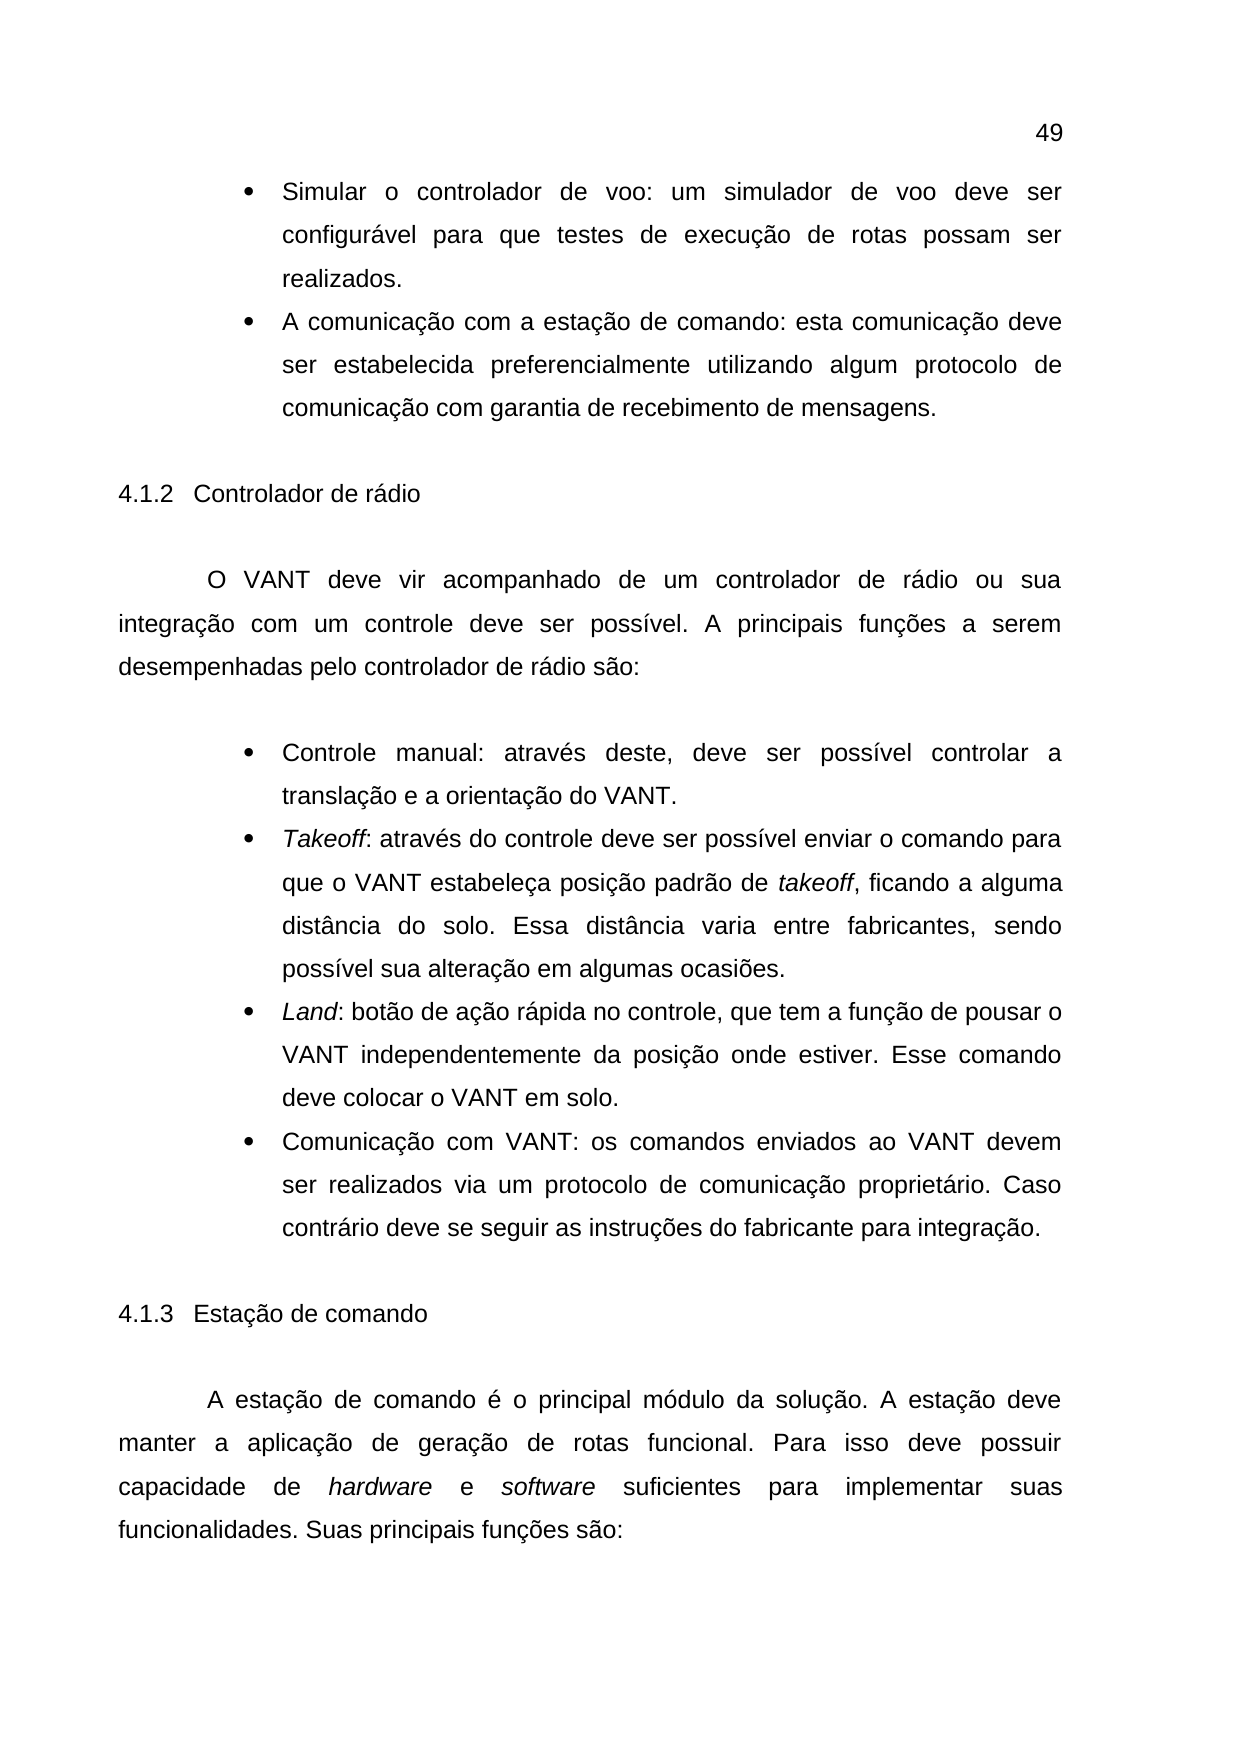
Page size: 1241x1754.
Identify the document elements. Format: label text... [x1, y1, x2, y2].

list A comunicação com a estação de comando: esta comunicação deve ser estabelecida preferencialmente utilizando algum protocolo de comunicação com garantia de recebimento de mensagens. [244, 307, 1063, 422]
list Comunicação com VANT: os comandos enviados ao VANT devem ser realizados via um protocolo de comunicação proprietário. Caso contrário deve se seguir as instruções do fabricante para integração. [244, 1126, 1063, 1242]
list Land: botão de ação rápida no controle, que tem a função de pousar o VANT independentemente da posição onde estiver. Esse comando deve colocar o VANT em solo. [244, 997, 1063, 1112]
list Simular o controlador de voo: um simulador de voo deve ser configurável para que testes de execução de rotas possam ser realizados. [244, 177, 1063, 292]
text O VANT deve vir acompanhado de um controlador de rádio ou sua integração com um controle deve ser possível. A principais funções a serem desempenhadas pelo controlador de rádio são: [118, 566, 1063, 681]
list Takeoff: através do controle deve ser possível enviar o comando para que o VANT estabeleça posição padrão de takeoff, ficando a alguma distância do solo. Essa distância varia entre fabricantes, sendo possível sua alteração em algumas ocasiões. [244, 824, 1063, 983]
subtitle Controlador de rádio [118, 479, 1063, 508]
text A estação de comando é o principal módulo da solução. A estação deve manter a aplicação de geração de rotas funcional. Para isso deve possuir capacidade de hardware e software suficientes para implementar suas funcionalidades. Suas principais funções são: [118, 1385, 1063, 1543]
subtitle Estação de comando [118, 1299, 1063, 1328]
list Controle manual: através deste, deve ser possível controlar a translação e a orientação do VANT. [244, 738, 1063, 810]
